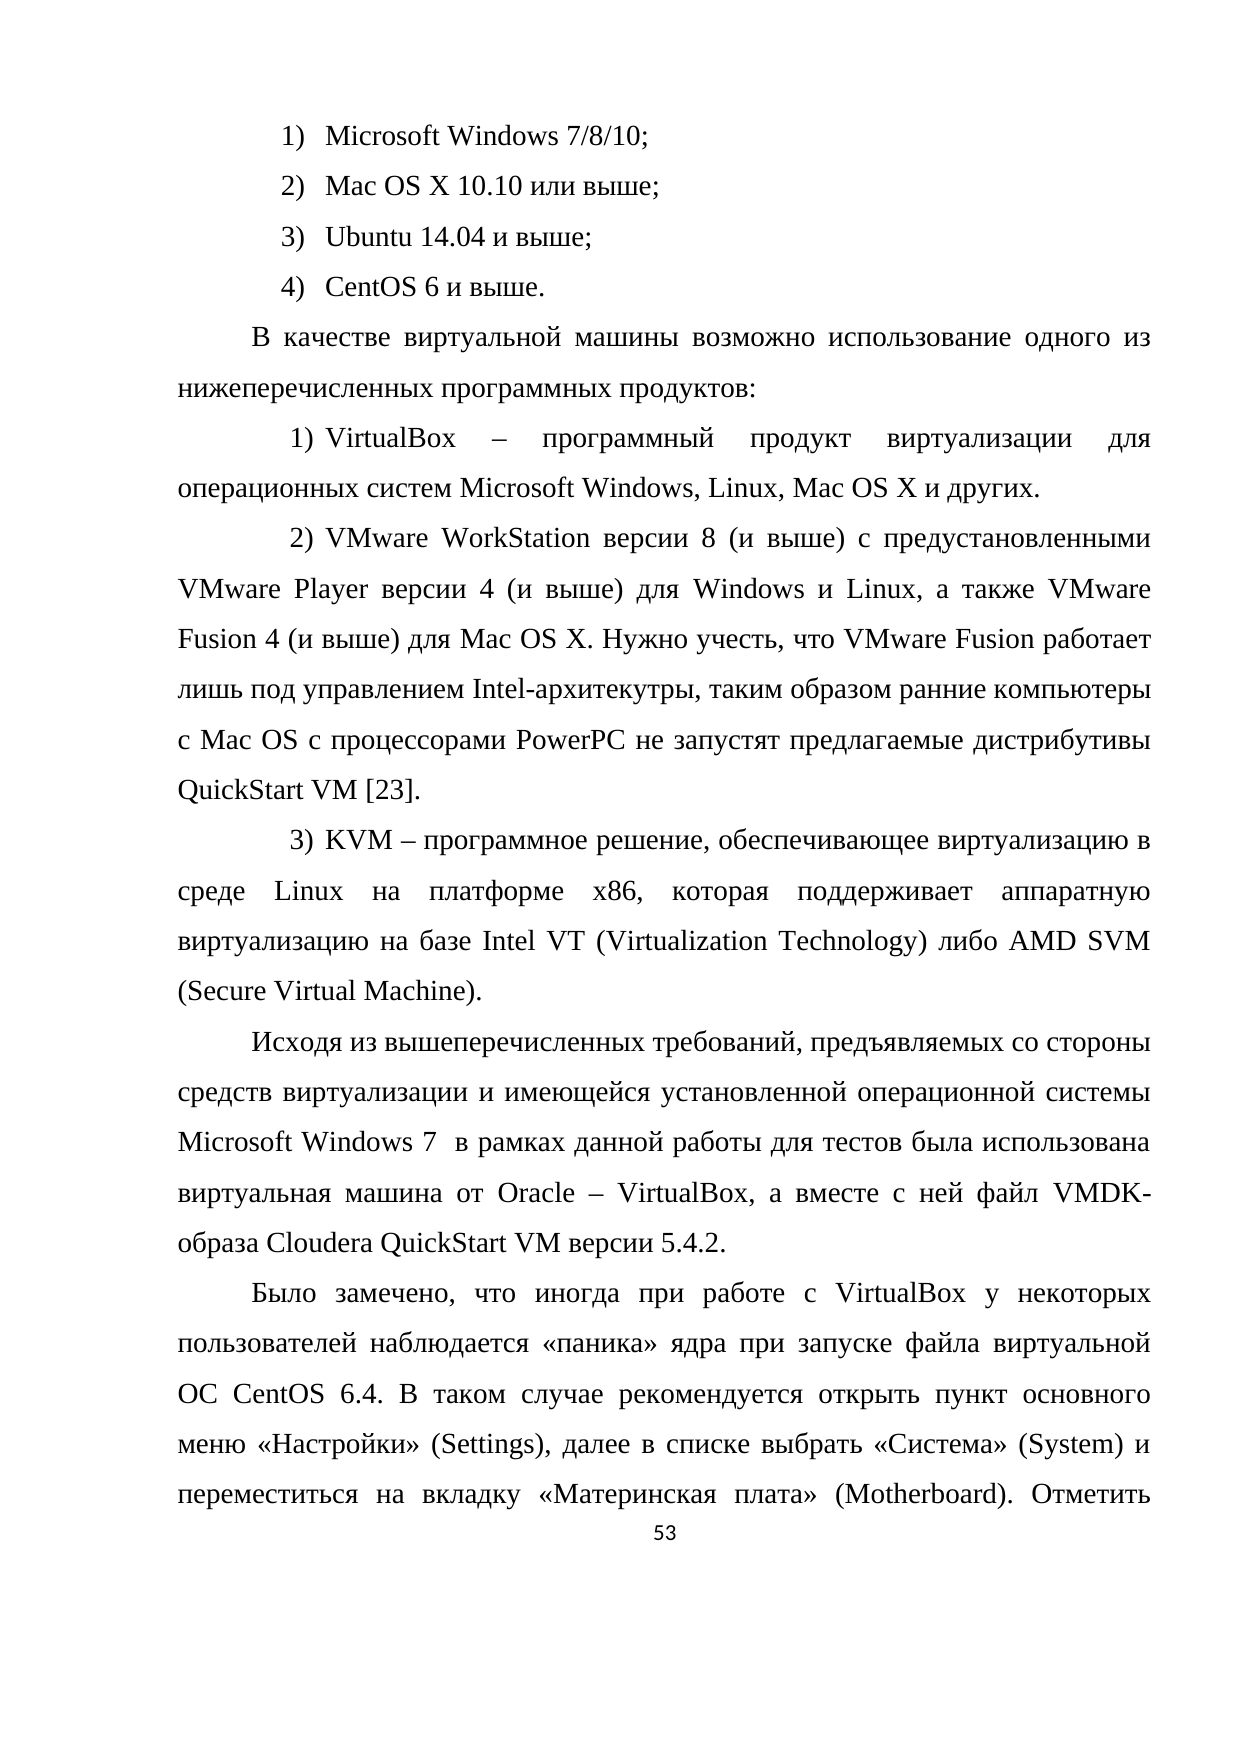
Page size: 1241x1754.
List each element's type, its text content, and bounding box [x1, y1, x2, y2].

list VMware WorkStation версии 8 (и выше) с предустановленными VMware Player версии 4 (и выше) для Windows и Linux, а также VMware Fusion 4 (и выше) для Mac OS X. Нужно учесть, что VMware Fusion работает лишь под управлением Intel-архитекутры, таким образом ранние компьютеры с Mac OS с процессорами PowerPC не запустят предлагаемые дистрибутивы QuickStart VM [23]. [177, 521, 1152, 806]
text Mac OS X 10.10 или выше; [177, 168, 1152, 202]
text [177, 1275, 1152, 1510]
list KVM – программное решение, обеспечивающее виртуализацию в среде Linux на платформе x86, которая поддерживает аппаратную виртуализацию на базе Intel VT (Virtualization Technology) либо AMD SVM (Secure Virtual Machine). [177, 822, 1152, 1007]
text Microsoft Windows 7/8/10; [177, 118, 1152, 152]
text В качестве виртуальной машины возможно использование одного из нижеперечисленных программных продуктов: [177, 319, 1152, 403]
text CentOS 6 и выше. [177, 269, 1152, 303]
list VirtualBox – программный продукт виртуализации для операционных систем Microsoft Windows, Linux, Mac OS X и других. [177, 420, 1152, 504]
text Исходя из вышеперечисленных требований, предъявляемых со стороны средств виртуализации и имеющейся установленной операционной системы Microsoft Windows 7 в рамках данной работы для тестов была использована виртуальная машина от Oracle – VirtualBox, а вместе с ней файл VMDK-образа Cloudera QuickStart VM версии 5.4.2. [177, 1024, 1152, 1258]
text Ubuntu 14.04 и выше; [177, 219, 1152, 252]
